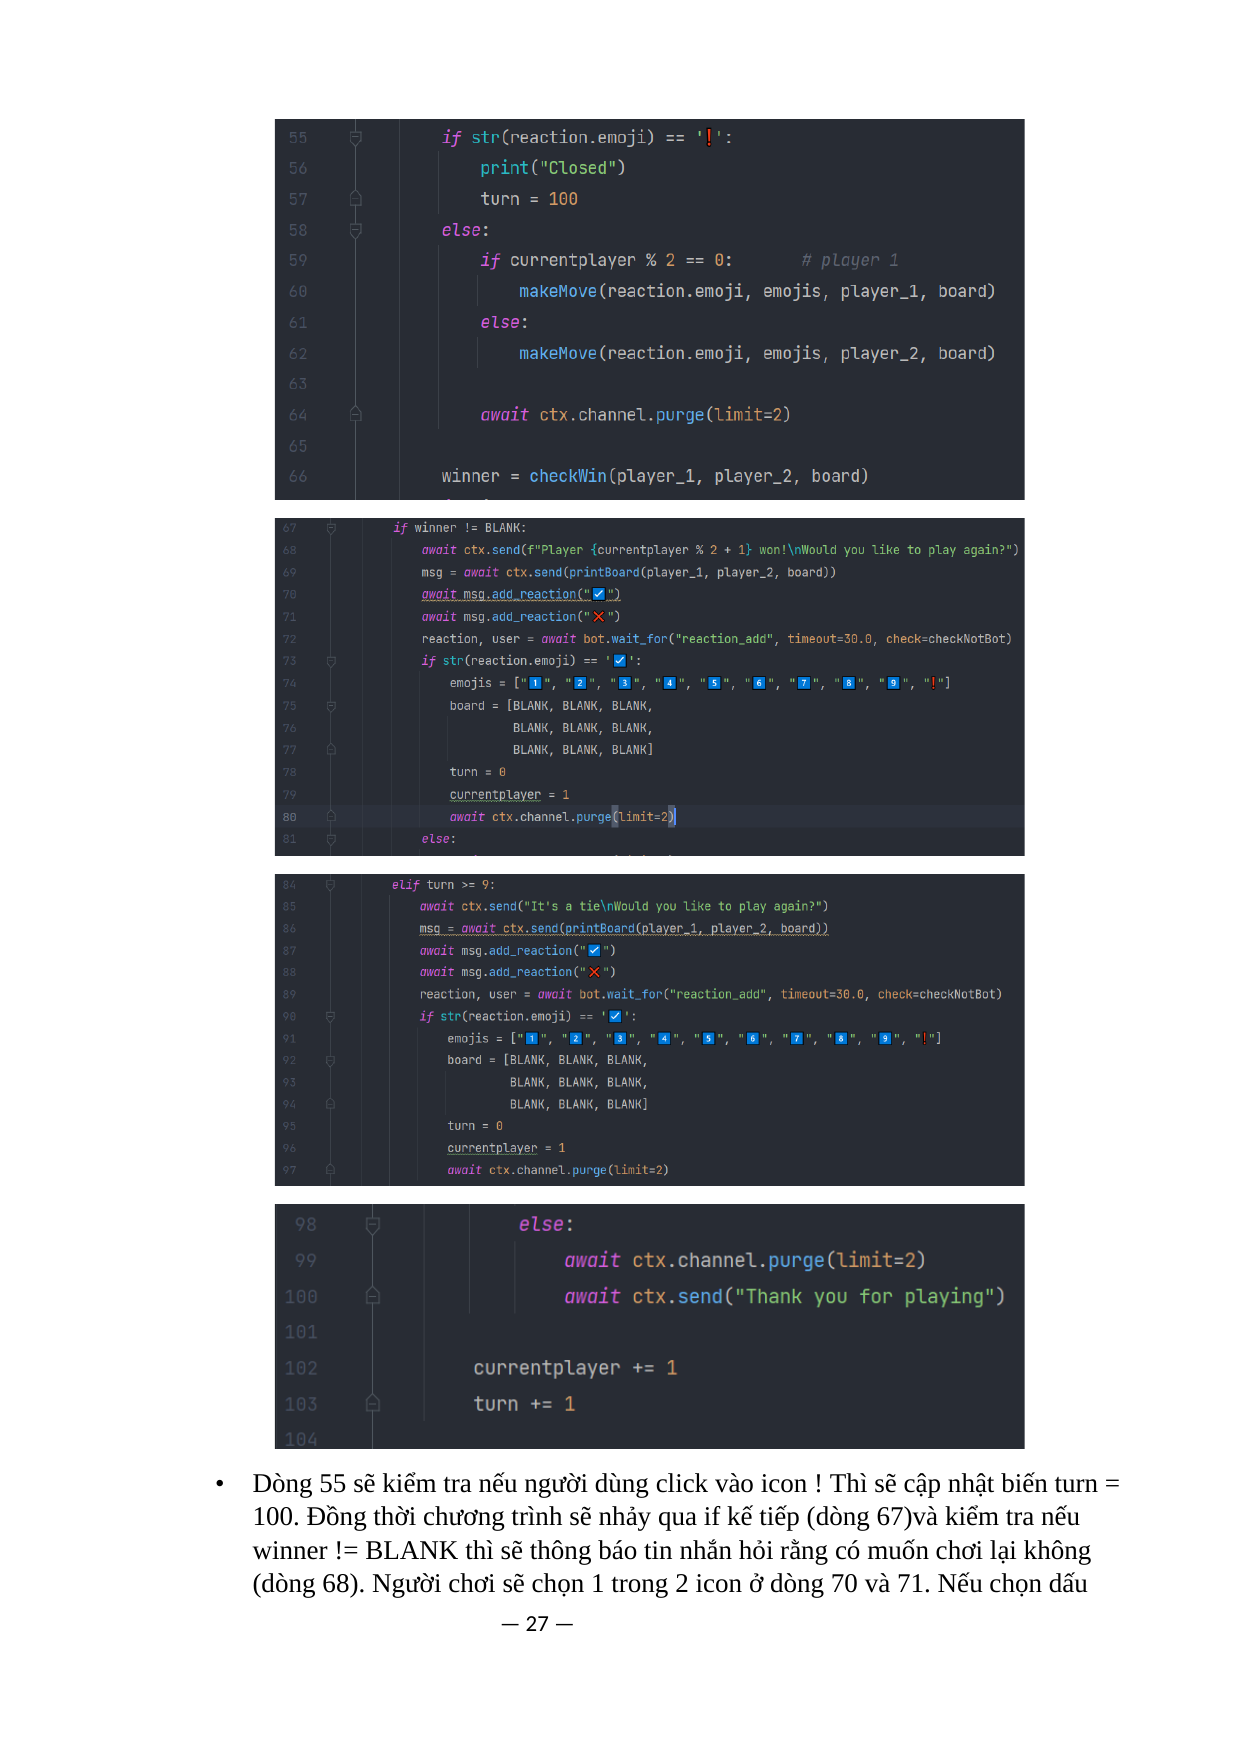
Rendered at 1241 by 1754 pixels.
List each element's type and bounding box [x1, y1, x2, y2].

picture [274, 119, 1025, 500]
picture [274, 518, 1025, 856]
list [215, 1467, 1122, 1599]
picture [274, 874, 1025, 1186]
picture [274, 1204, 1025, 1449]
